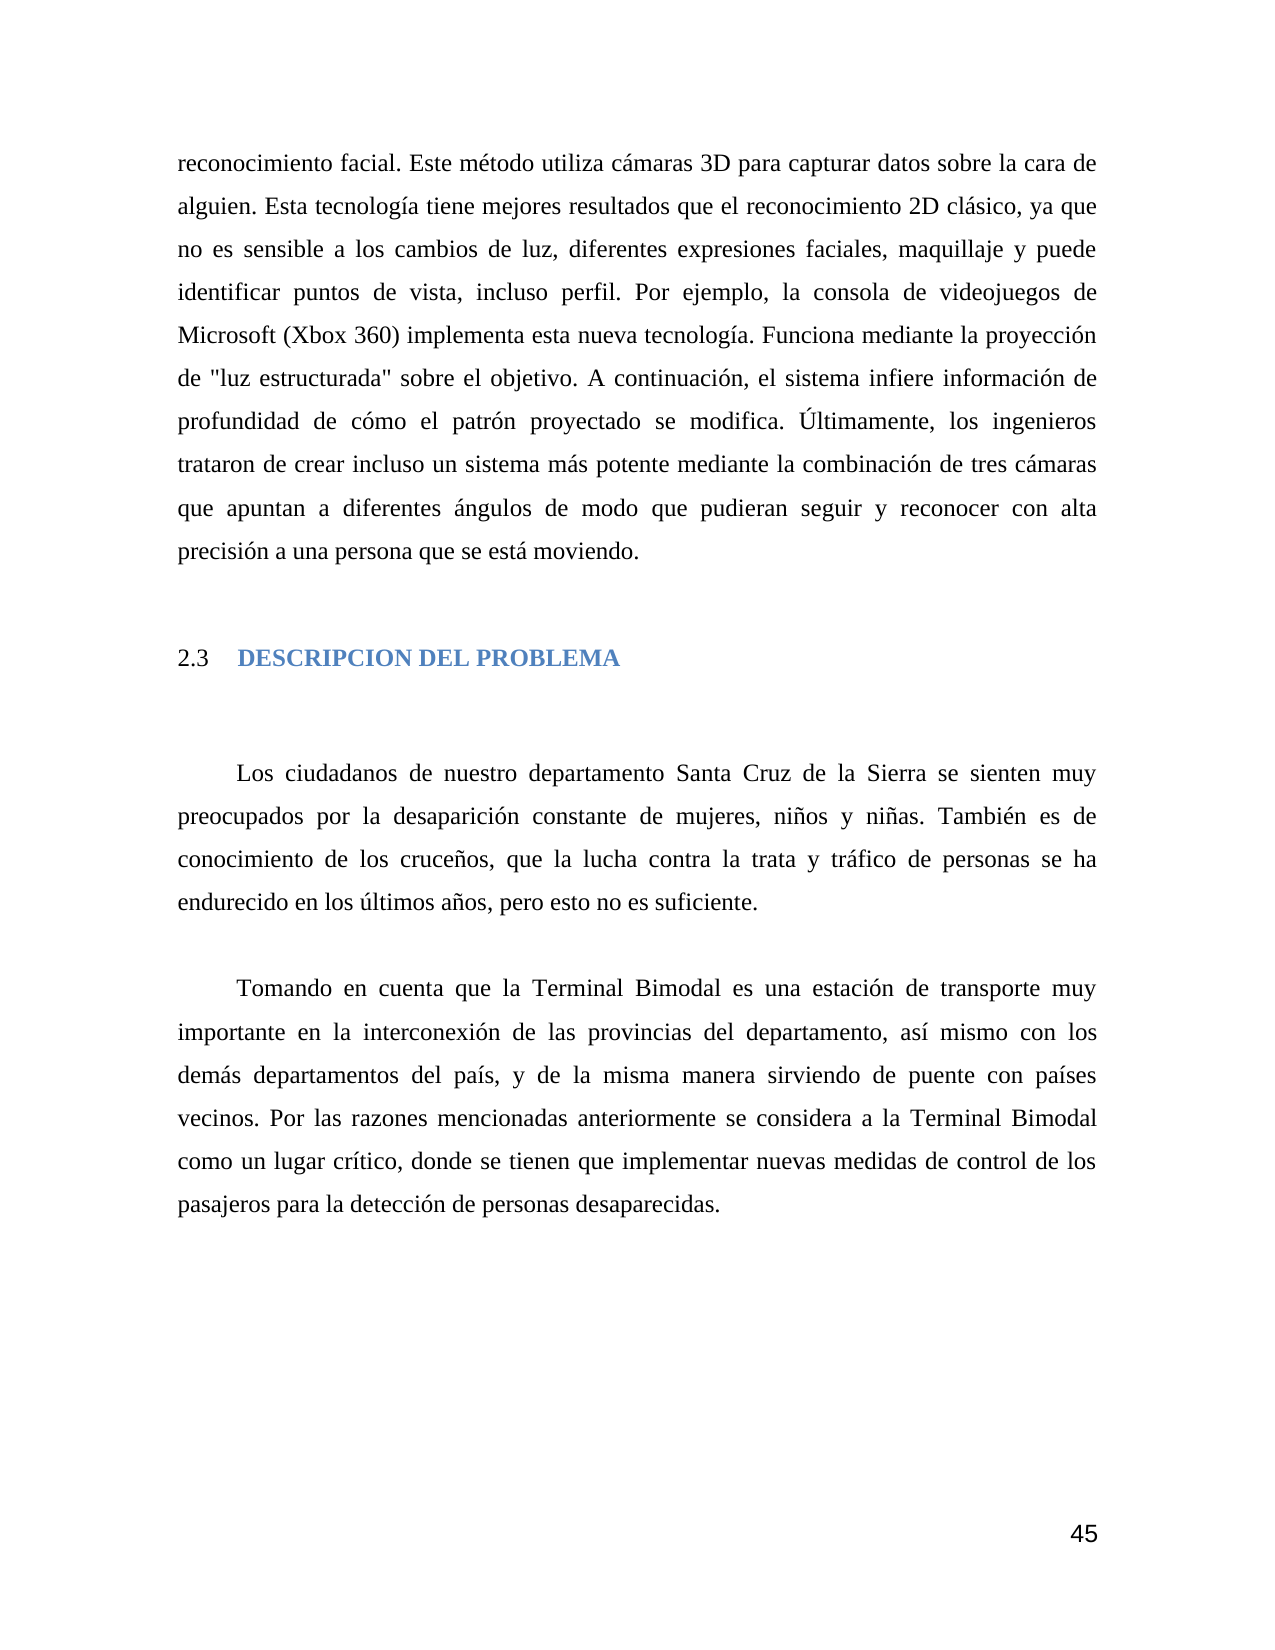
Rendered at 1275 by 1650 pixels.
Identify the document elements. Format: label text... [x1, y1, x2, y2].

text Tomando en cuenta que la Terminal Bimodal es una estación de transporte muy importante en la interconexión de las provincias del departamento, así mismo con los demás departamentos del país, y de la misma manera sirviendo de puente con países vecinos. Por las razones mencionadas anteriormente se considera a la Terminal Bimodal como un lugar crítico, donde se tienen que implementar nuevas medidas de control de los pasajeros para la detección de personas desaparecidas. [177, 973, 1098, 1218]
text Los ciudadanos de nuestro departamento Santa Cruz de la Sierra se sienten muy preocupados por la desaparición constante de mujeres, niños y niñas. También es de conocimiento de los cruceños, que la lucha contra la trata y tráfico de personas se ha endurecido en los últimos años, pero esto no es suficiente. [177, 758, 1098, 916]
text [177, 148, 1098, 564]
subtitle DESCRIPCION DEL PROBLEMA [177, 643, 1098, 672]
